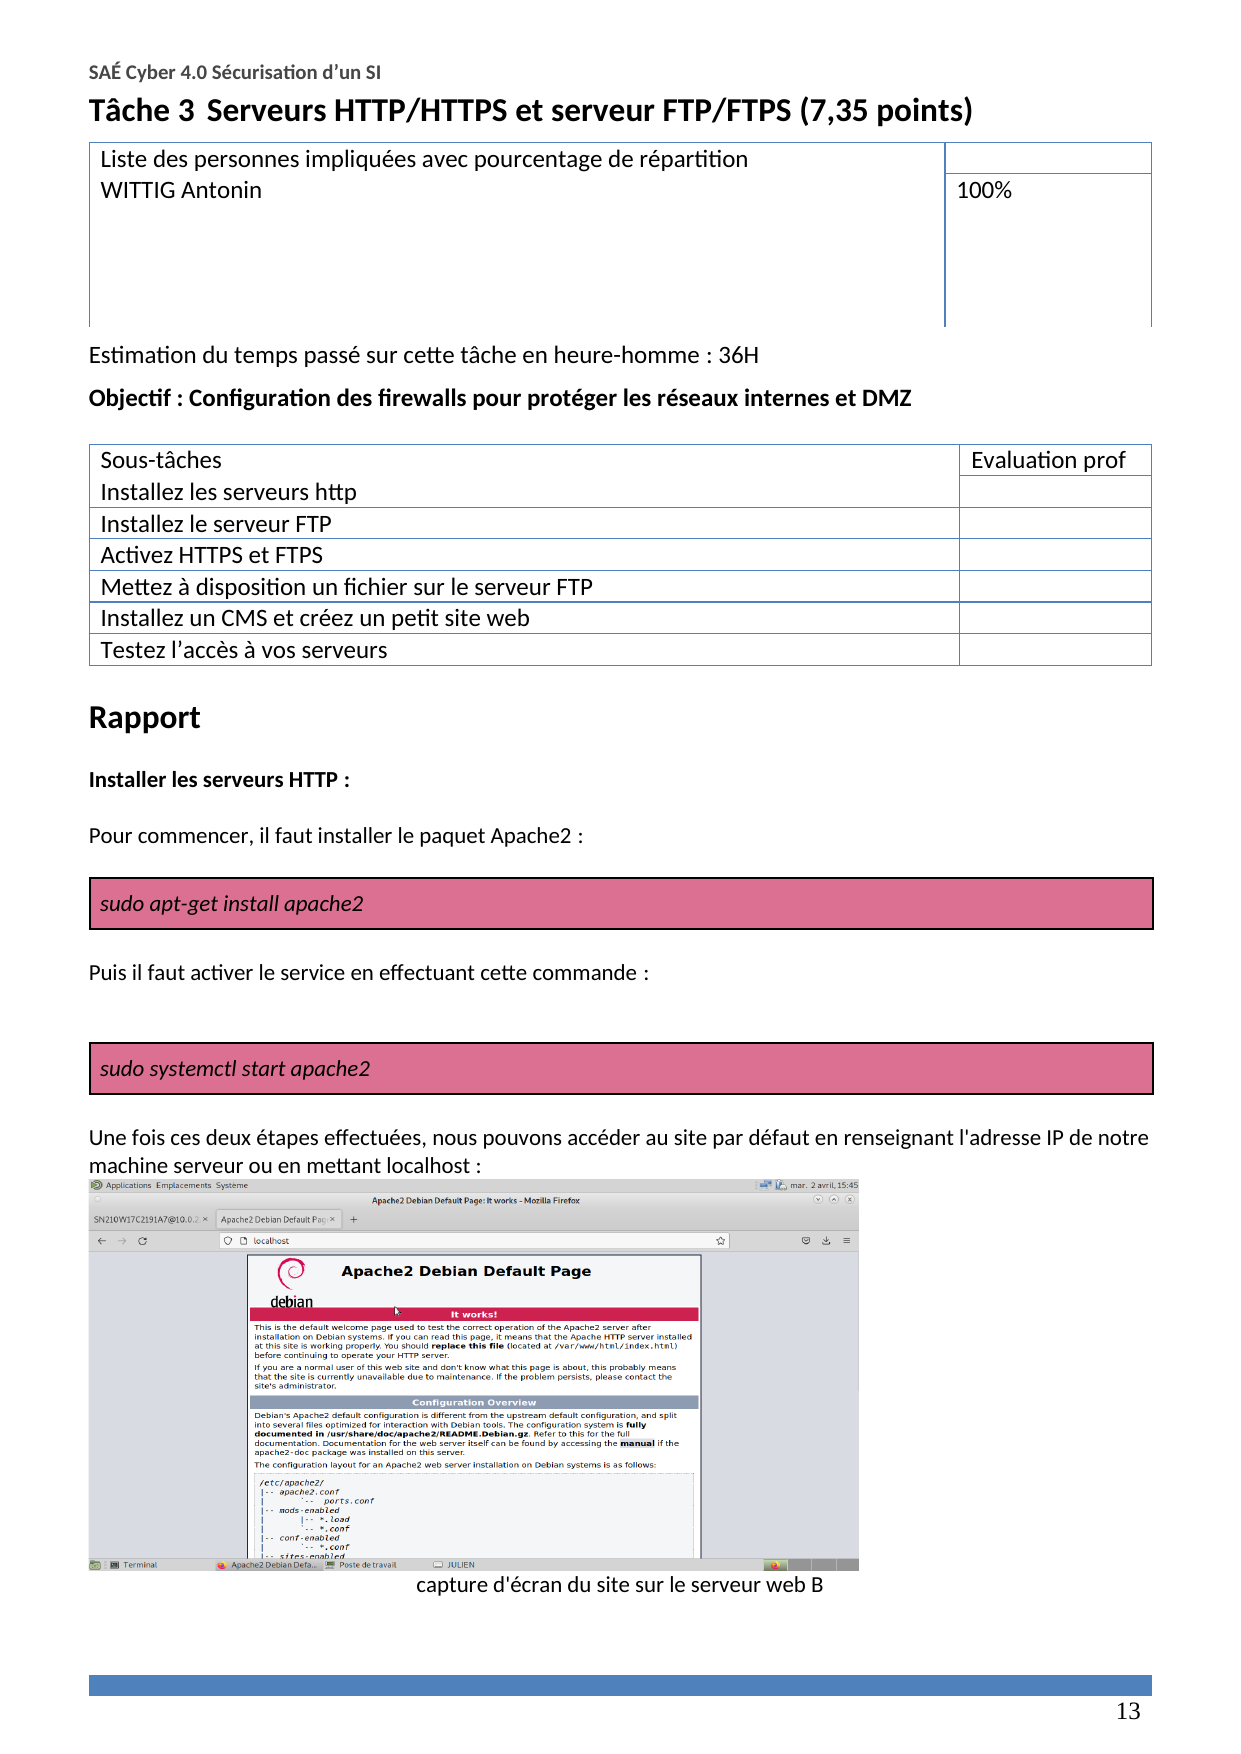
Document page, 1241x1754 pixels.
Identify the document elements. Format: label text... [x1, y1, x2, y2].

table_cell Mettez à disposition un fichier sur le serveur FTP [90, 571, 959, 601]
table_cell Activez HTTPS et FTPS [90, 539, 959, 570]
table_cell Installez un CMS et créez un petit site web [90, 603, 959, 633]
table_cell Testez l’accès à vos serveurs [90, 634, 959, 664]
table_cell [960, 476, 1151, 507]
text Objectif : Configuration des firewalls pour protéger les réseaux internes et DMZ [88, 382, 1152, 413]
table_header sudo apt-get install apache2 [91, 879, 1152, 928]
table_header sudo systemctl start apache2 [91, 1044, 1152, 1093]
text Une fois ces deux étapes effectuées, nous pouvons accéder au site par défaut en renseignant l'adresse IP de notre machine serveur ou en mettant localhost : [88, 1123, 1152, 1179]
text Rapport [88, 696, 1152, 737]
table_cell WITTIG Antonin [90, 173, 944, 327]
table_cell 100% [946, 174, 1151, 327]
table_cell [960, 571, 1151, 601]
table_cell [960, 634, 1151, 664]
text Puis il faut activer le service en effectuant cette commande : [88, 958, 1152, 986]
table_header Evaluation prof [960, 445, 1151, 475]
table_cell Installez les serveurs http [90, 475, 959, 507]
text Pour commencer, il faut installer le paquet Apache2 : [88, 821, 1152, 849]
table_header Liste des personnes impliquées avec pourcentage de répartition [90, 143, 944, 173]
picture [88, 1179, 859, 1571]
table_cell Installez le serveur FTP [90, 508, 959, 538]
text Installer les serveurs HTTP : [88, 765, 1152, 793]
table_header Sous-tâches [90, 445, 959, 475]
table_cell [960, 539, 1151, 570]
text capture d'écran du site sur le serveur web B [88, 1571, 1152, 1598]
table_cell [960, 603, 1151, 633]
text Tâche 3 Serveurs HTTP/HTTPS et serveur FTP/FTPS (7,35 points) [88, 88, 1152, 129]
table_header [946, 143, 1151, 173]
text Estimation du temps passé sur cette tâche en heure-homme : 36H [88, 339, 1152, 370]
table_cell [960, 508, 1151, 538]
